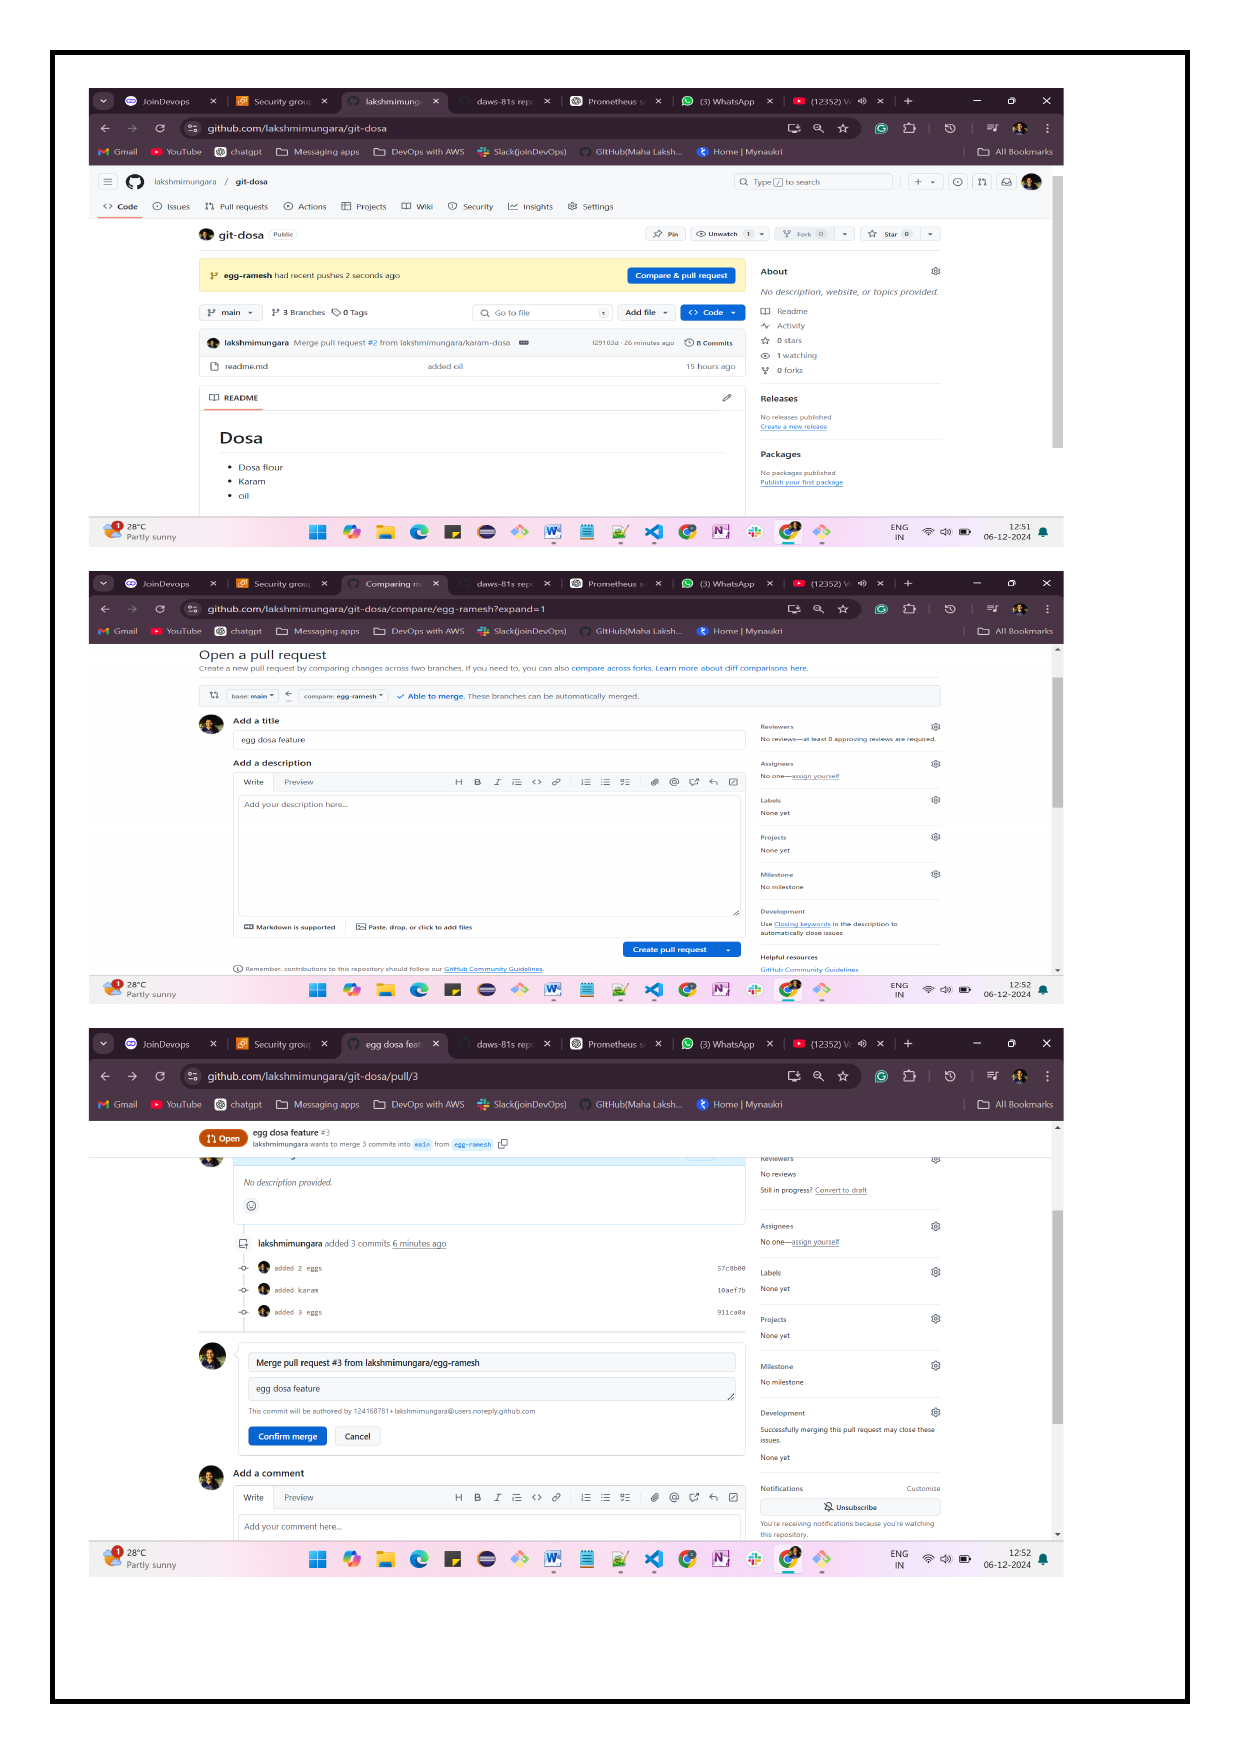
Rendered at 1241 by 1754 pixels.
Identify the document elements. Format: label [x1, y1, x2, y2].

picture [88, 571, 1064, 1004]
picture [88, 88, 1064, 547]
picture [88, 1028, 1064, 1577]
